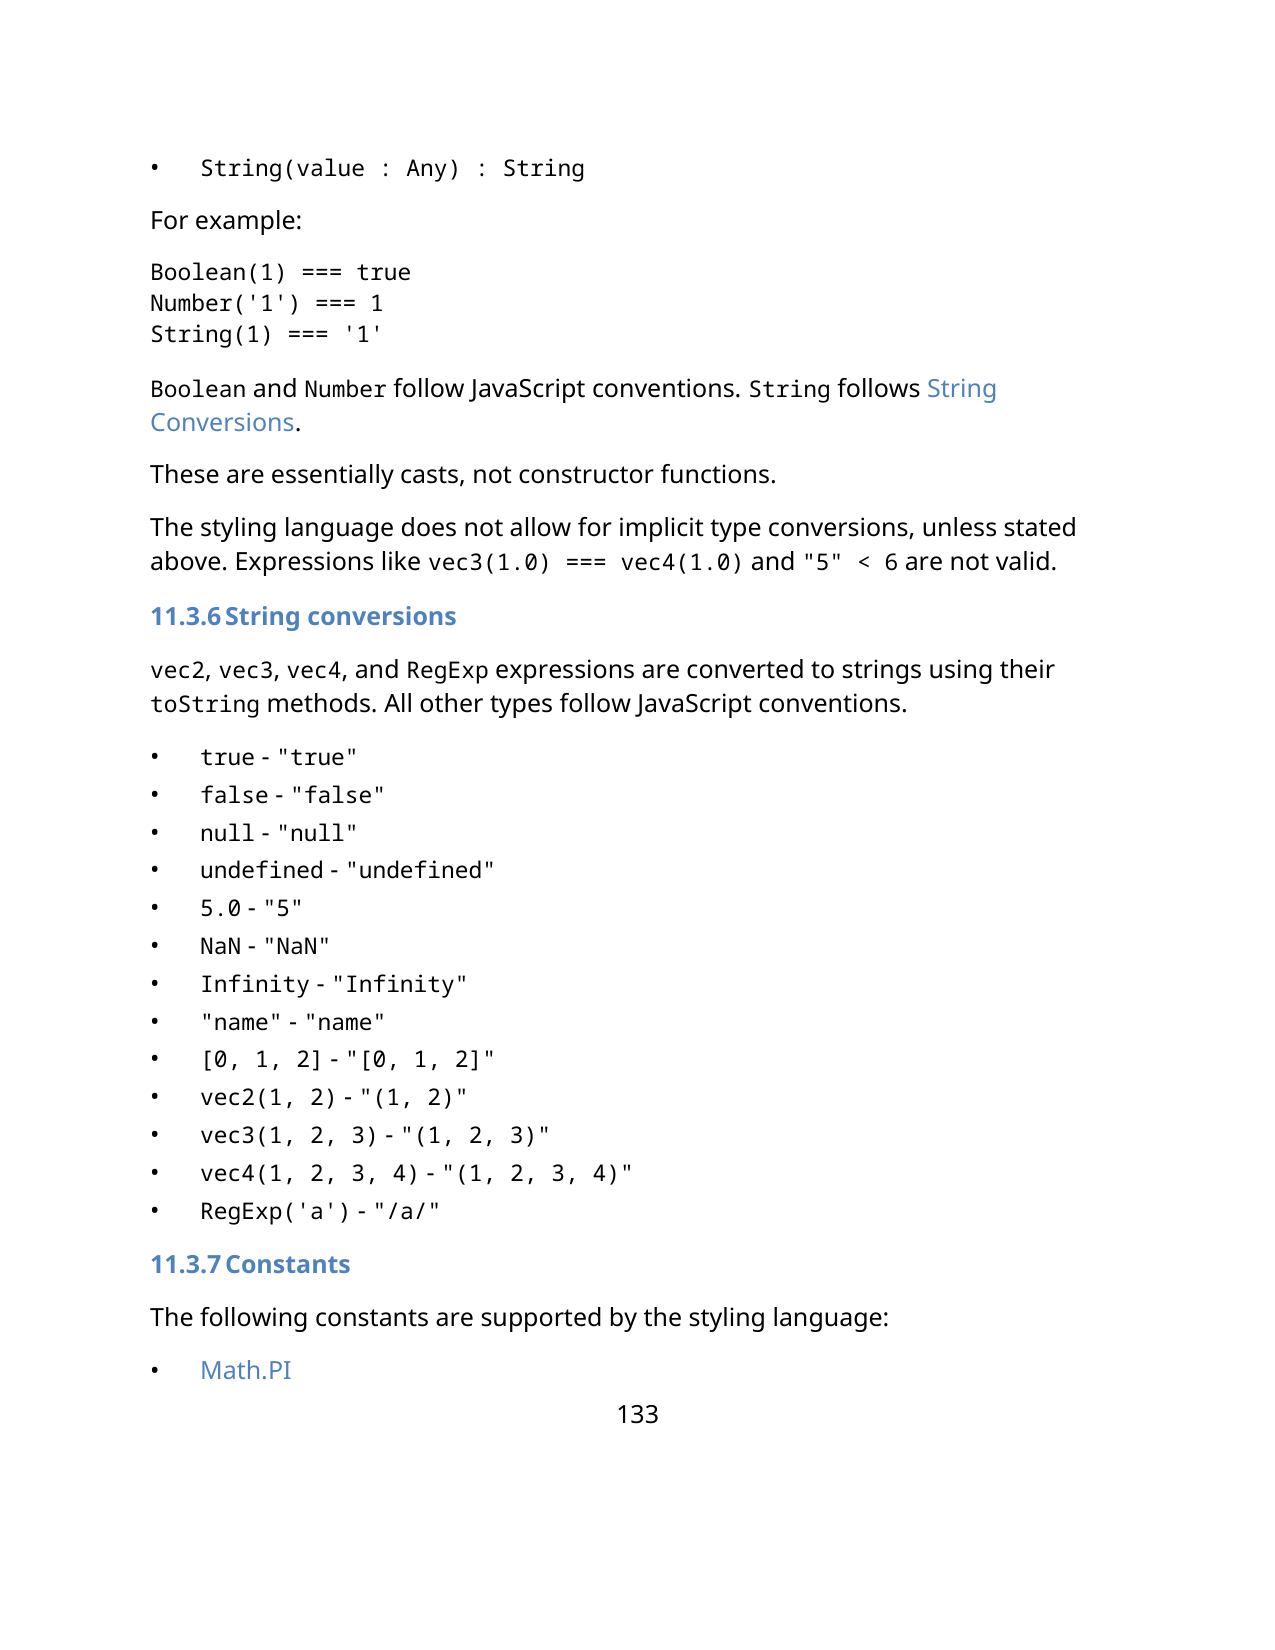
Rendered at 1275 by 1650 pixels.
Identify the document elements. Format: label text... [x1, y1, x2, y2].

list undefined - "undefined" [150, 852, 1125, 886]
list RegExp('a') - "/a/" [150, 1192, 1125, 1226]
text For example: [150, 203, 1125, 237]
list NaN - "NaN" [150, 928, 1125, 962]
text The following constants are supported by the styling language: [150, 1300, 1125, 1334]
list null - "null" [150, 814, 1125, 848]
subtitle Constants [150, 1247, 1125, 1281]
list Math.PI [150, 1353, 1125, 1387]
list false - "false" [150, 776, 1125, 810]
list String(value : Any) : String [150, 150, 1125, 184]
list Infinity - "Infinity" [150, 965, 1125, 999]
list [0, 1, 2] - "[0, 1, 2]" [150, 1041, 1125, 1075]
subtitle String conversions [150, 599, 1125, 633]
list true - "true" [150, 738, 1125, 773]
text These are essentially casts, not constructor functions. [150, 457, 1125, 491]
list "name" - "name" [150, 1003, 1125, 1037]
list 5.0 - "5" [150, 890, 1125, 924]
text vec2, vec3, vec4, and RegExp expressions are converted to strings using their toString methods. All other types follow JavaScript conventions. [150, 652, 1125, 720]
text The styling language does not allow for implicit type conversions, unless stated above. Expressions like vec3(1.0) === vec4(1.0) and "5" < 6 are not valid. [150, 510, 1125, 578]
list vec4(1, 2, 3, 4) - "(1, 2, 3, 4)" [150, 1154, 1125, 1188]
text Boolean(1) === true Number('1') === 1 String(1) === '1' [150, 256, 1125, 349]
text Boolean and Number follow JavaScript conventions. String follows String Conversions. [150, 370, 1125, 438]
list vec3(1, 2, 3) - "(1, 2, 3)" [150, 1117, 1125, 1151]
list vec2(1, 2) - "(1, 2)" [150, 1079, 1125, 1113]
